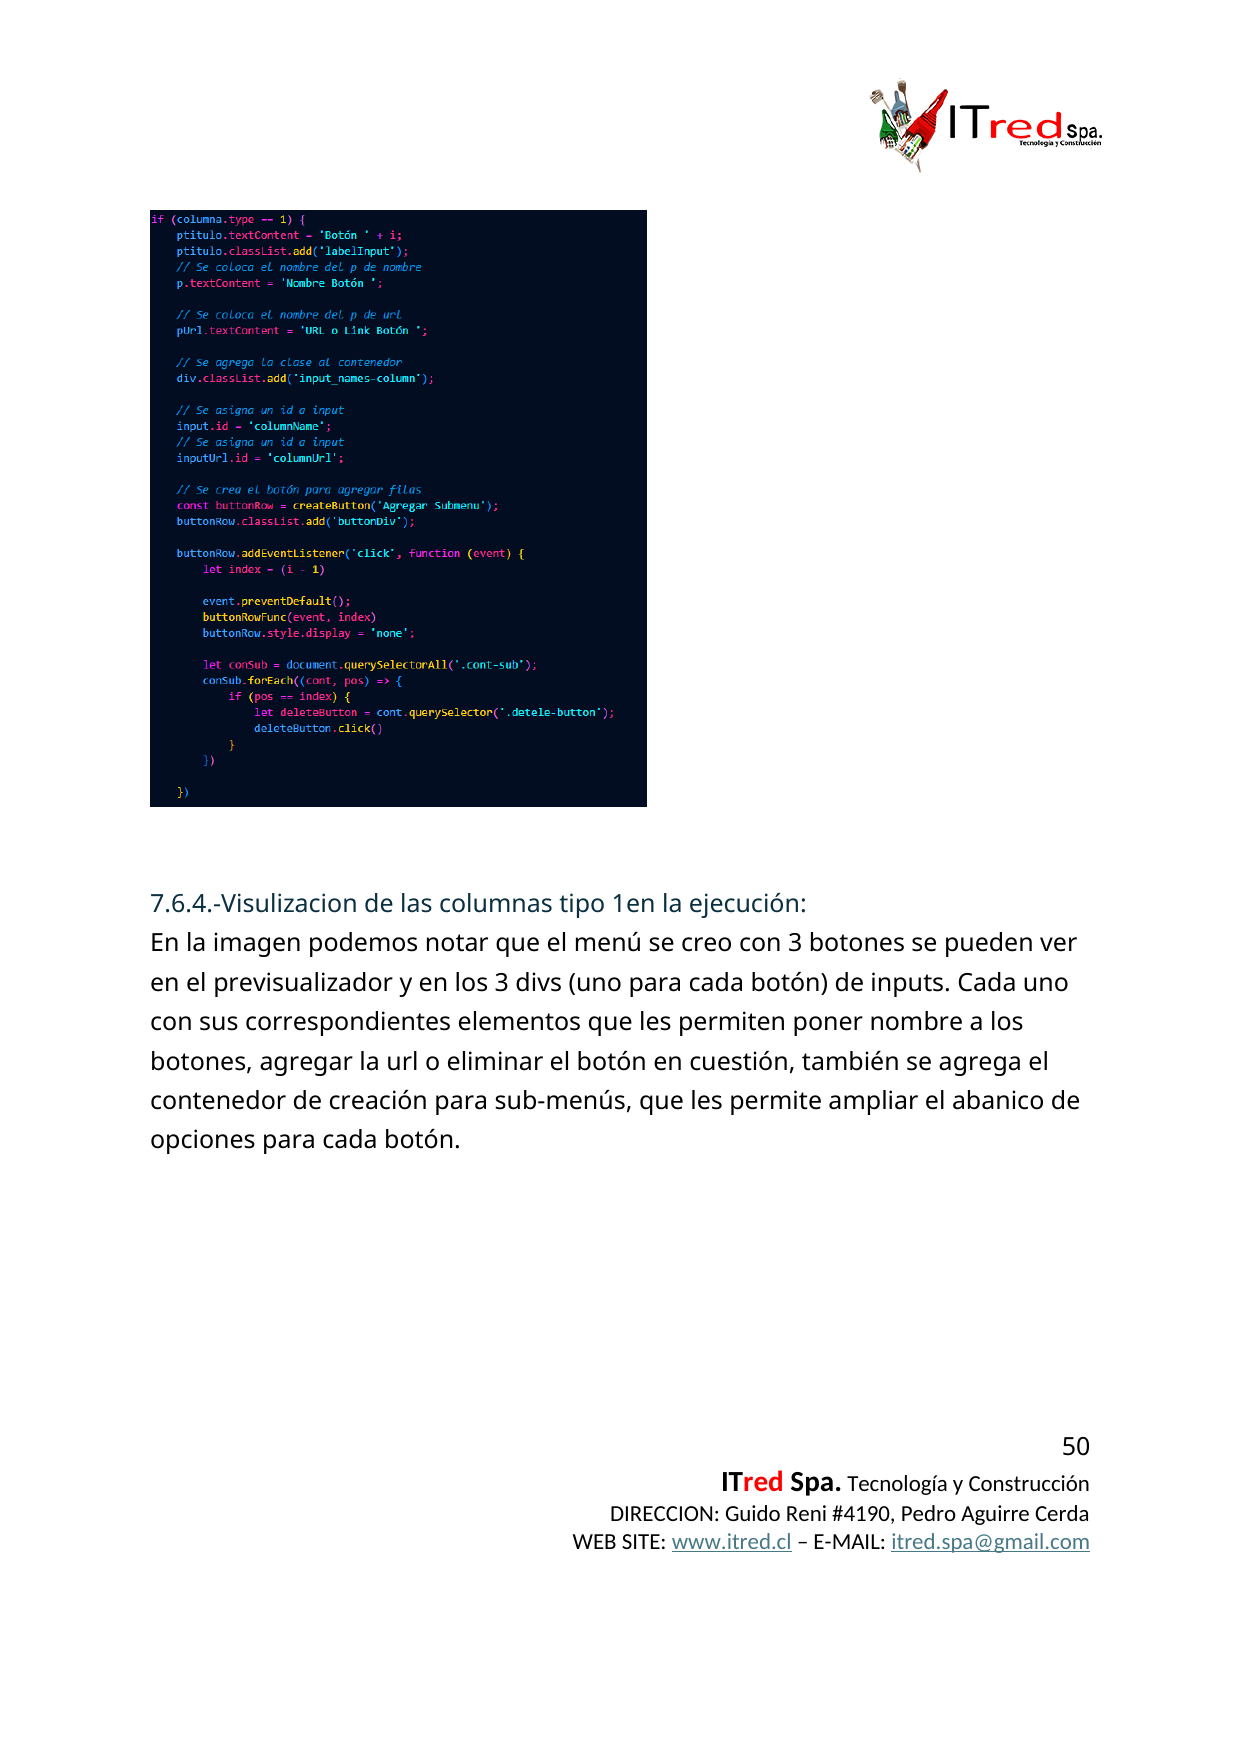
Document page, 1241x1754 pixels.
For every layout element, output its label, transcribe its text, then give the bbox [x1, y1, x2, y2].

text En la imagen podemos notar que el menú se creo con 3 botones se pueden ver en el previsualizador y en los 3 divs (uno para cada botón) de inputs. Cada uno con sus correspondientes elementos que les permiten poner nombre a los botones, agregar la url o eliminar el botón en cuestión, también se agrega el contenedor de creación para sub-menús, que les permite ampliar el abanico de opciones para cada botón. [150, 925, 1090, 1156]
picture [868, 77, 1102, 174]
picture [150, 210, 647, 807]
subtitle 7.6.4.-Visulizacion de las columnas tipo 1en la ejecución: [150, 885, 1090, 919]
